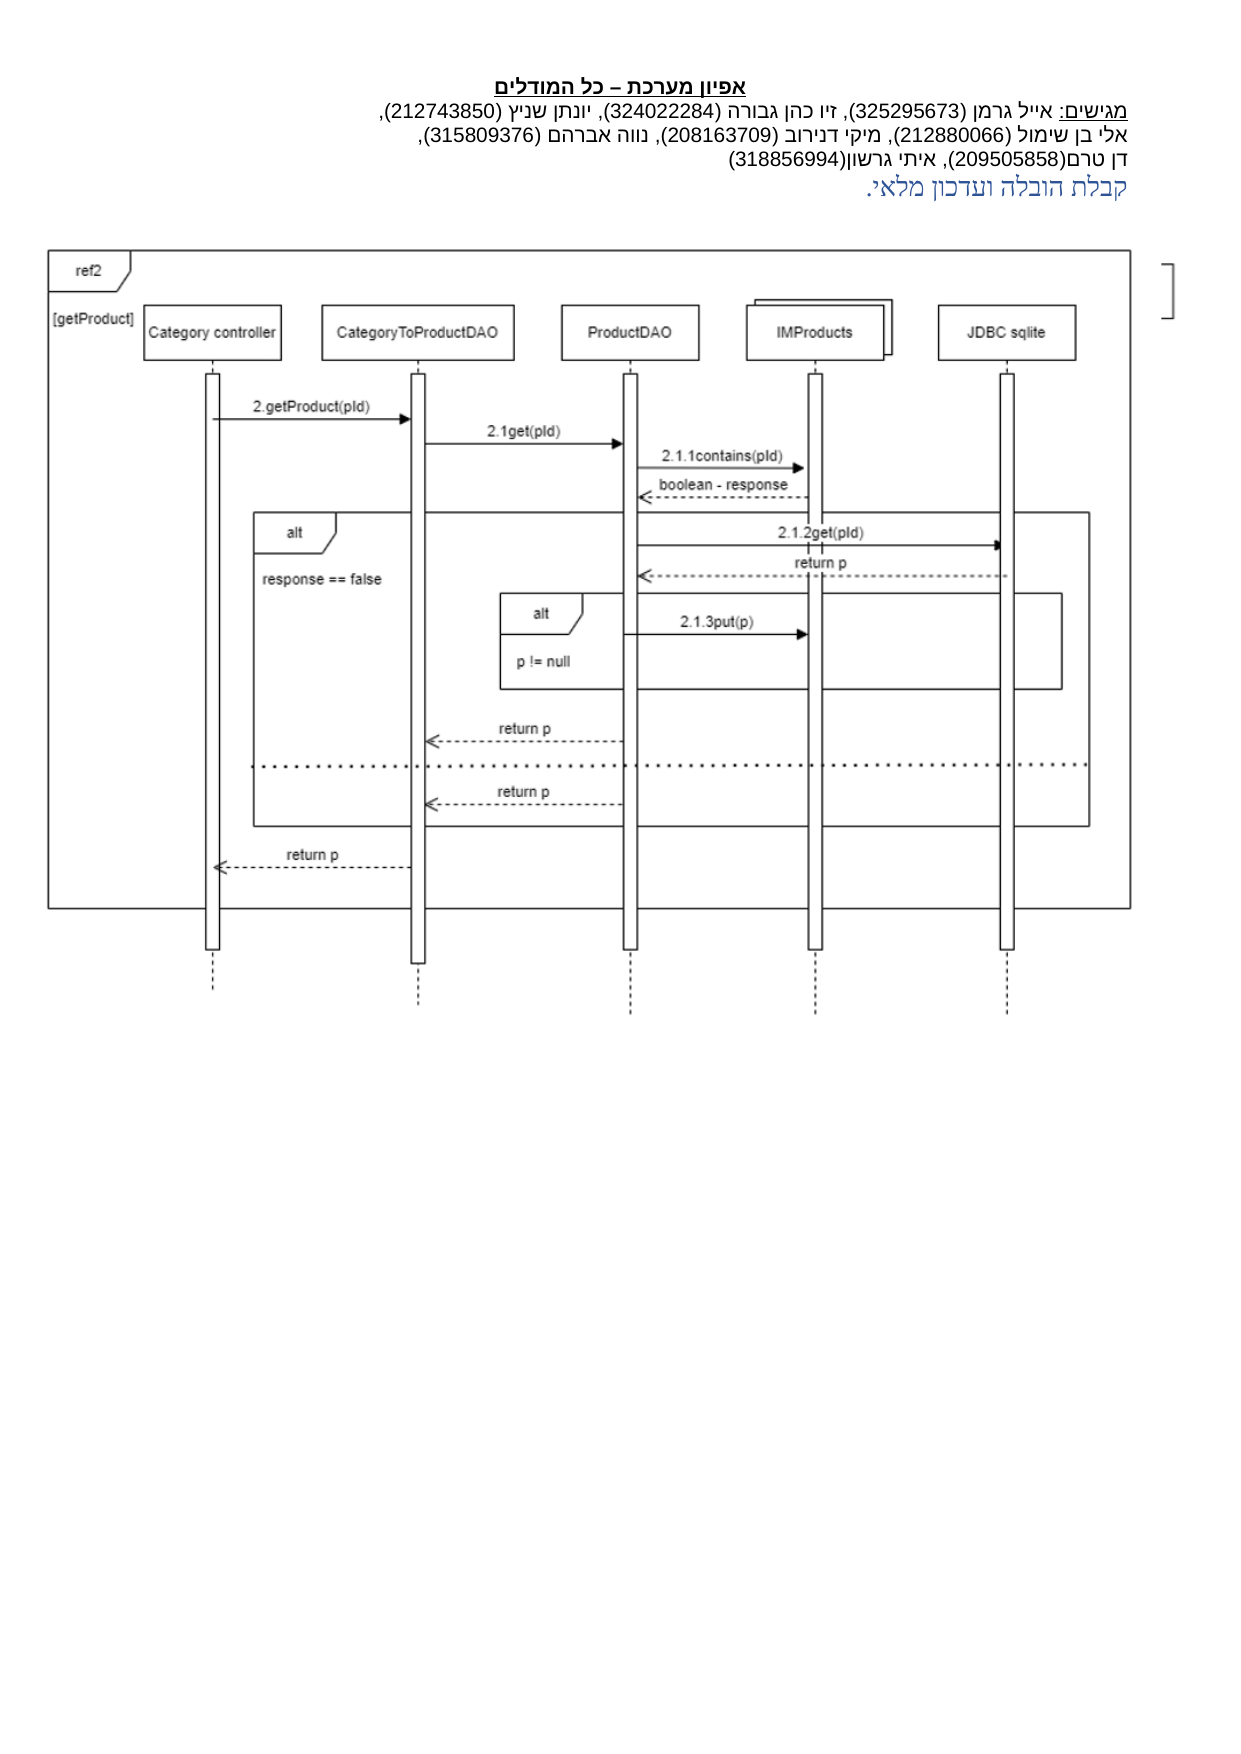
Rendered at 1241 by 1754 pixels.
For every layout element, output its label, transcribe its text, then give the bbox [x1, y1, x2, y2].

picture [39, 235, 1187, 1051]
subtitle קבלת הובלה ועדכון מלאי. [112, 171, 1128, 202]
